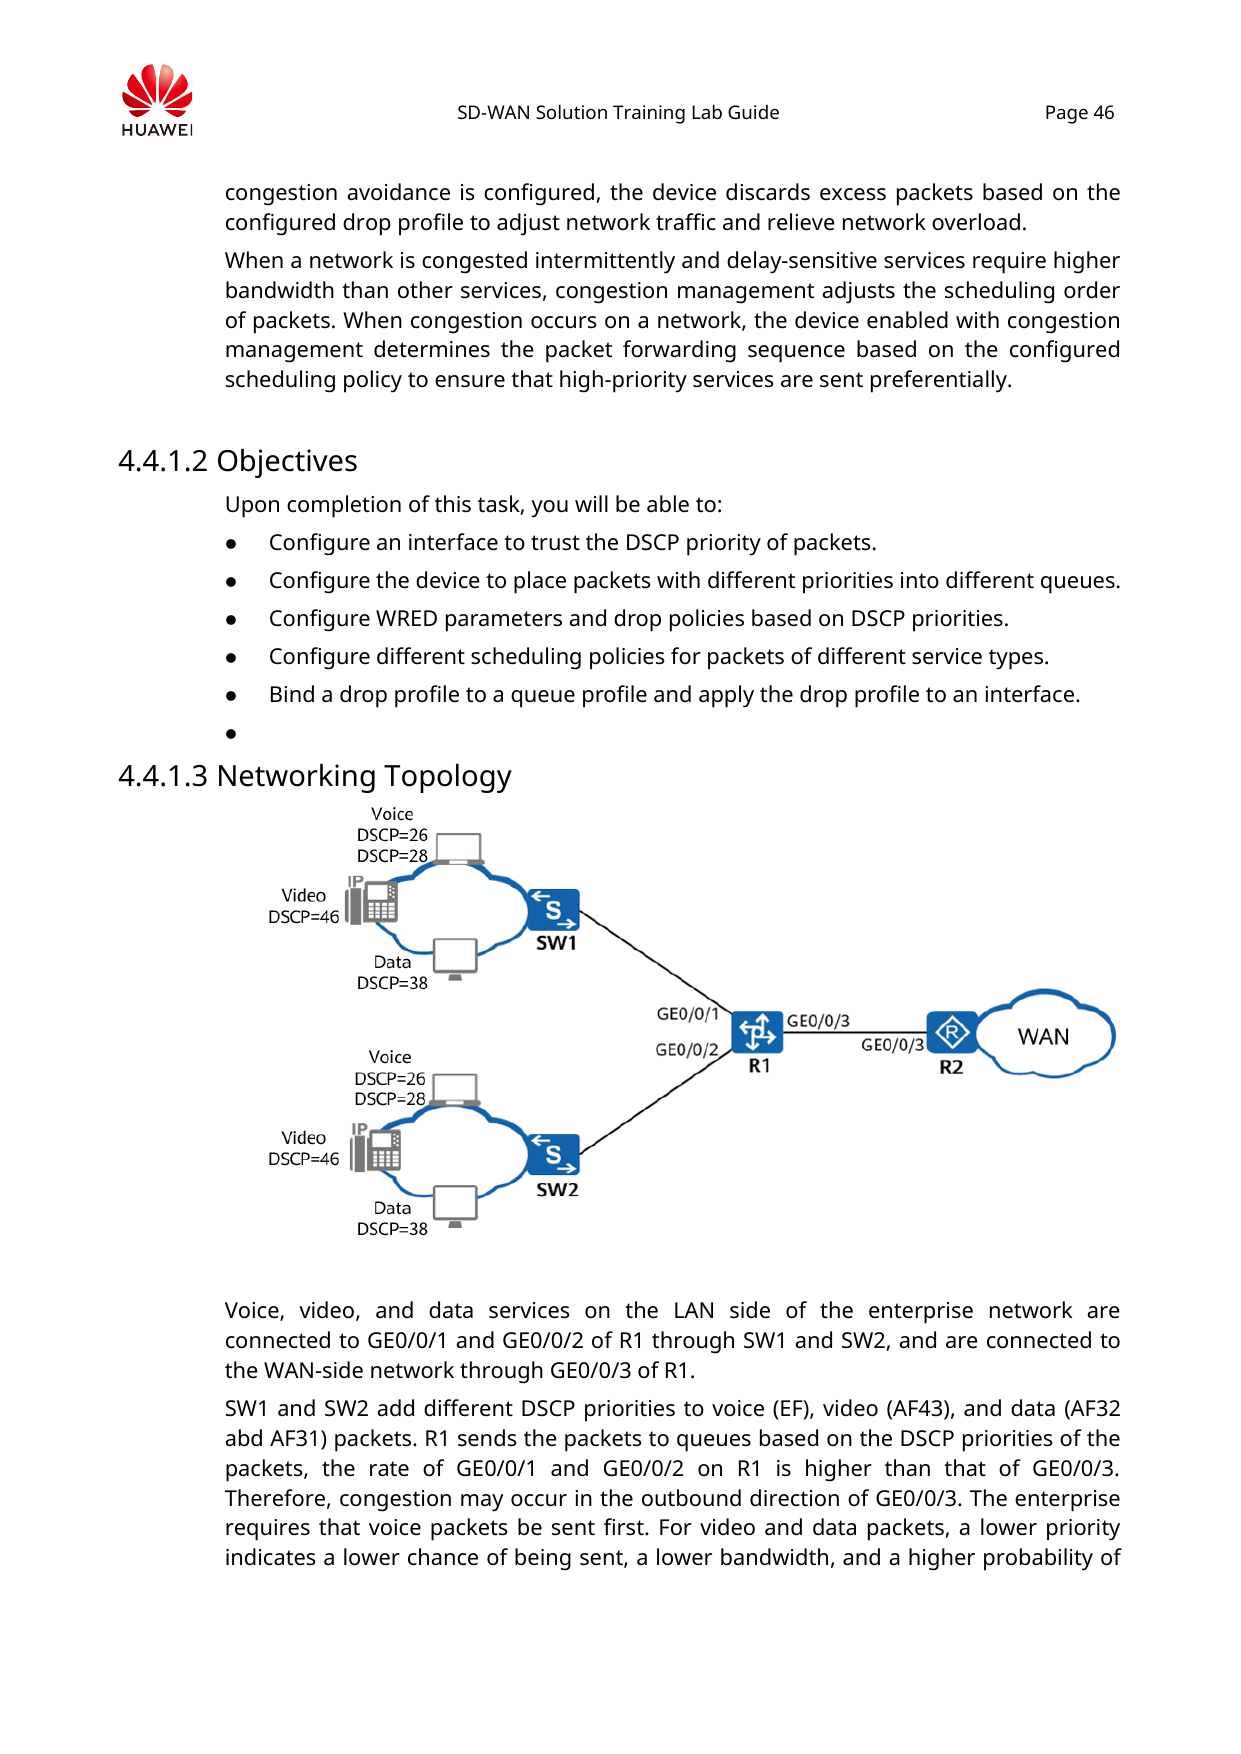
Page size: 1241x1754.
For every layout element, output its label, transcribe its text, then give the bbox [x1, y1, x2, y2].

text Voice, video, and data services on the LAN side of the enterprise network are connected to GE0/0/1 and GE0/0/2 of R1 through SW1 and SW2, and are connected to the WAN-side network through GE0/0/3 of R1. [224, 1296, 1122, 1385]
text Upon completion of this task, you will be able to: [224, 488, 1122, 518]
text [224, 1393, 1122, 1572]
text Configure an interface to trust the DSCP priority of packets. [224, 527, 1122, 556]
subtitle Objectives [118, 441, 1122, 480]
text Configure different scheduling policies for packets of different service types. [224, 641, 1122, 671]
picture [122, 64, 193, 136]
picture [265, 803, 1123, 1245]
subtitle Networking Topology [118, 755, 1122, 795]
text Configure WRED parameters and drop policies based on DSCP priorities. [224, 603, 1122, 633]
text Bind a drop profile to a queue profile and apply the drop profile to an interface. [224, 679, 1122, 709]
text When a network is congested intermittently and delay-sensitive services require higher bandwidth than other services, congestion management adjusts the scheduling order of packets. When congestion occurs on a network, the device enabled with congestion management determines the packet forwarding sequence based on the configured scheduling policy to ensure that high-priority services are sent preferentially. [224, 245, 1122, 394]
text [224, 177, 1122, 237]
text Configure the device to place packets with different priorities into different queues. [224, 565, 1122, 594]
